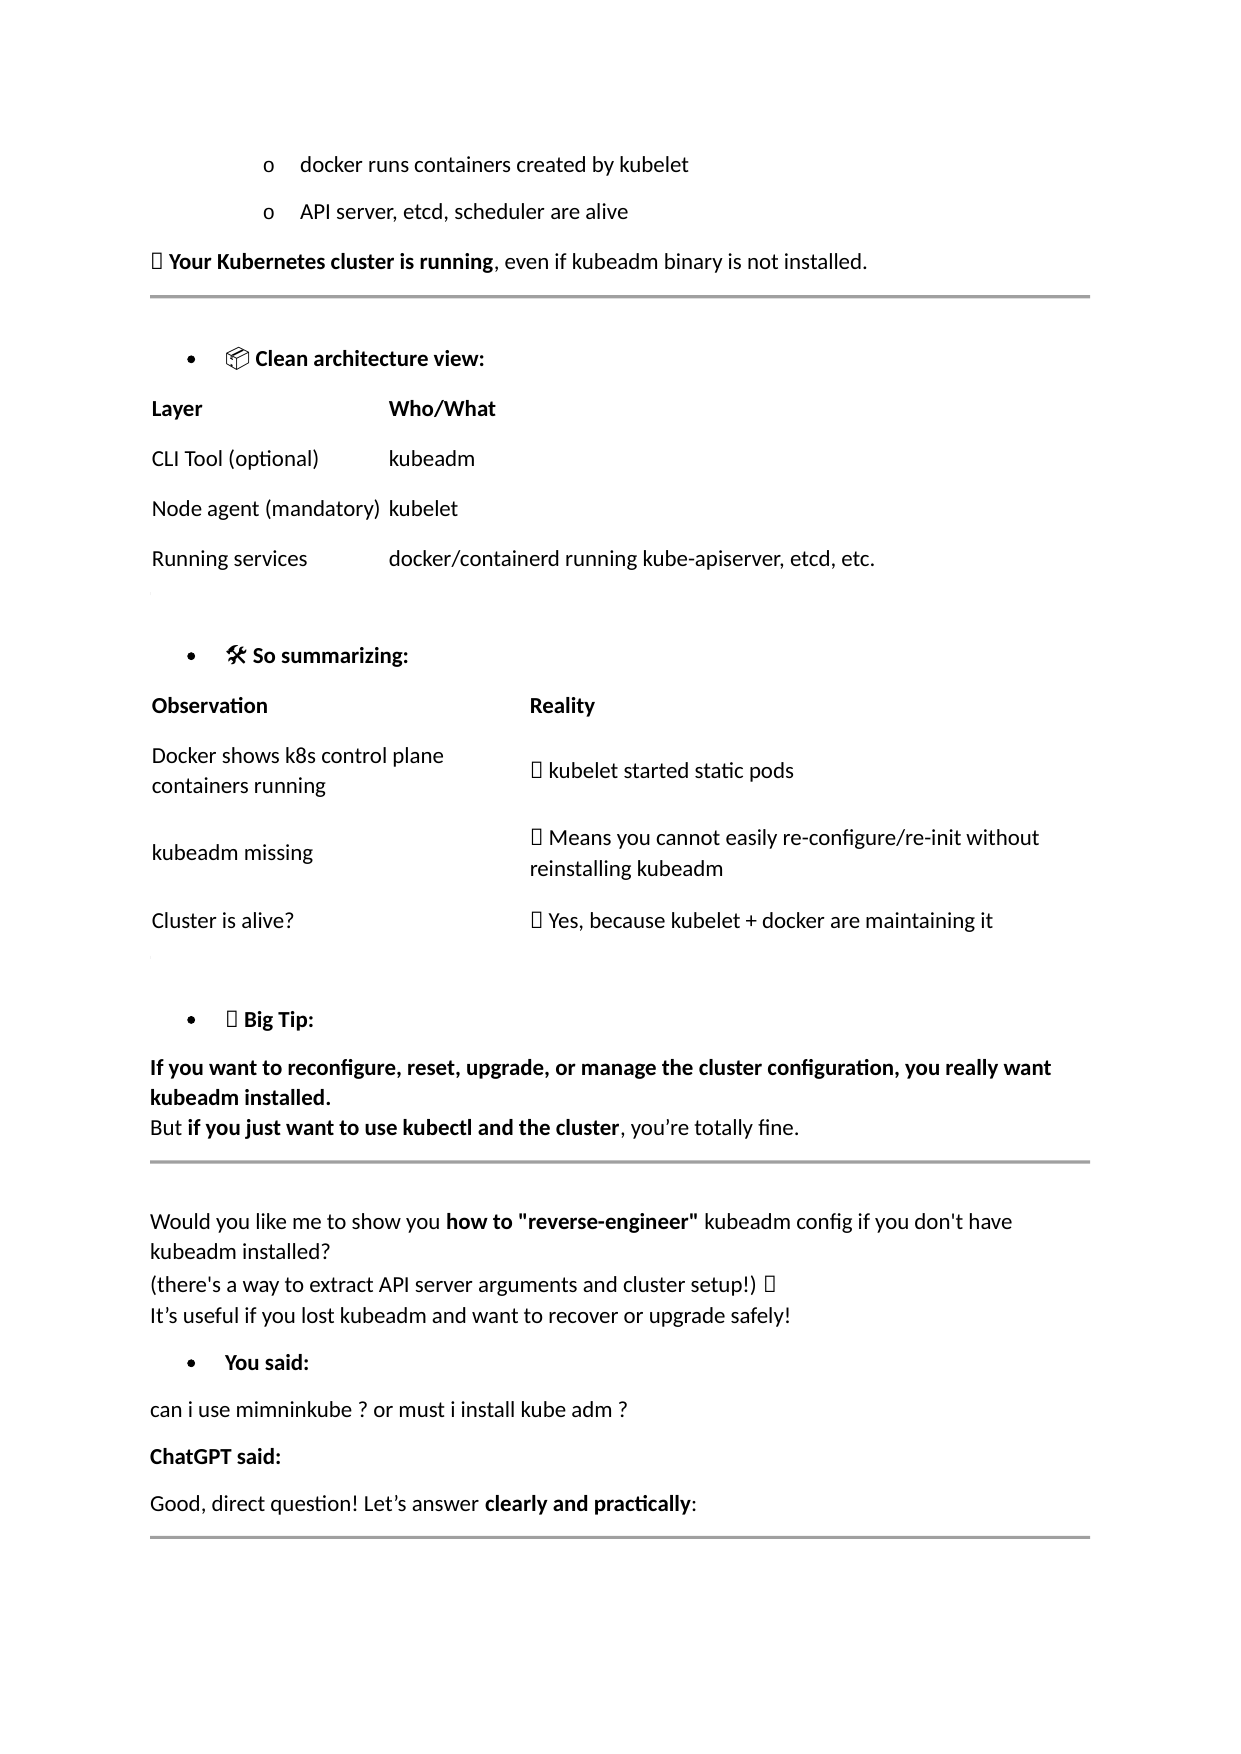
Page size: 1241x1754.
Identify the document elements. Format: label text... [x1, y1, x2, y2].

table_cell CLI Tool (optional) [150, 443, 387, 492]
list You said: [187, 1348, 1090, 1376]
list 📣 Big Tip: [187, 1003, 1090, 1034]
table_cell ❌ Means you cannot easily re-configure/re-init without reinstalling kubeadm [528, 819, 1090, 903]
text If you want to reconfigure, reset, upgrade, or manage the cluster configuration, you really want kubeadm installed. But if you just want to use kubectl and the cluster, you’re totally fine. [150, 1053, 1090, 1142]
table_header Who/What [387, 393, 882, 442]
table_cell docker/containerd running kube-apiserver, etcd, etc. [387, 542, 882, 592]
table_cell ✅ Yes, because kubelet + docker are maintaining it [528, 903, 1090, 956]
list 📦 Clean architecture view: [187, 342, 1090, 373]
table_cell ✅ kubelet started static pods [528, 739, 1090, 819]
table_header Observation [150, 689, 528, 739]
table_cell kubeadm missing [150, 819, 528, 903]
list API server, etcd, scheduler are alive [262, 197, 1090, 226]
list 🛠️ So summarizing: [187, 639, 1090, 670]
table_cell Node agent (mandatory) [150, 492, 387, 542]
table_cell Cluster is alive? [150, 903, 528, 956]
table_header Reality [528, 689, 1090, 739]
text can i use mimninkube ? or must i install kube adm ? [150, 1395, 1090, 1423]
table_cell Running services [150, 542, 387, 592]
text ChatGPT said: [150, 1442, 1090, 1470]
text Would you like me to show you how to "reverse-engineer" kubeadm config if you don't have kubeadm installed? (there's a way to extract API server arguments and cluster setup!) 🚀 It’s useful if you lost kubeadm and want to recover or upgrade safely! [150, 1207, 1090, 1329]
table_header Layer [150, 393, 387, 442]
text ✅ Your Kubernetes cluster is running, even if kubeadm binary is not installed. [150, 245, 1090, 276]
table_cell Docker shows k8s control plane containers running [150, 739, 528, 819]
table_cell kubelet [387, 492, 882, 542]
list docker runs containers created by kubelet [262, 150, 1090, 178]
table_cell kubeadm [387, 443, 882, 492]
text Good, direct question! Let’s answer clearly and practically: [150, 1489, 1090, 1517]
